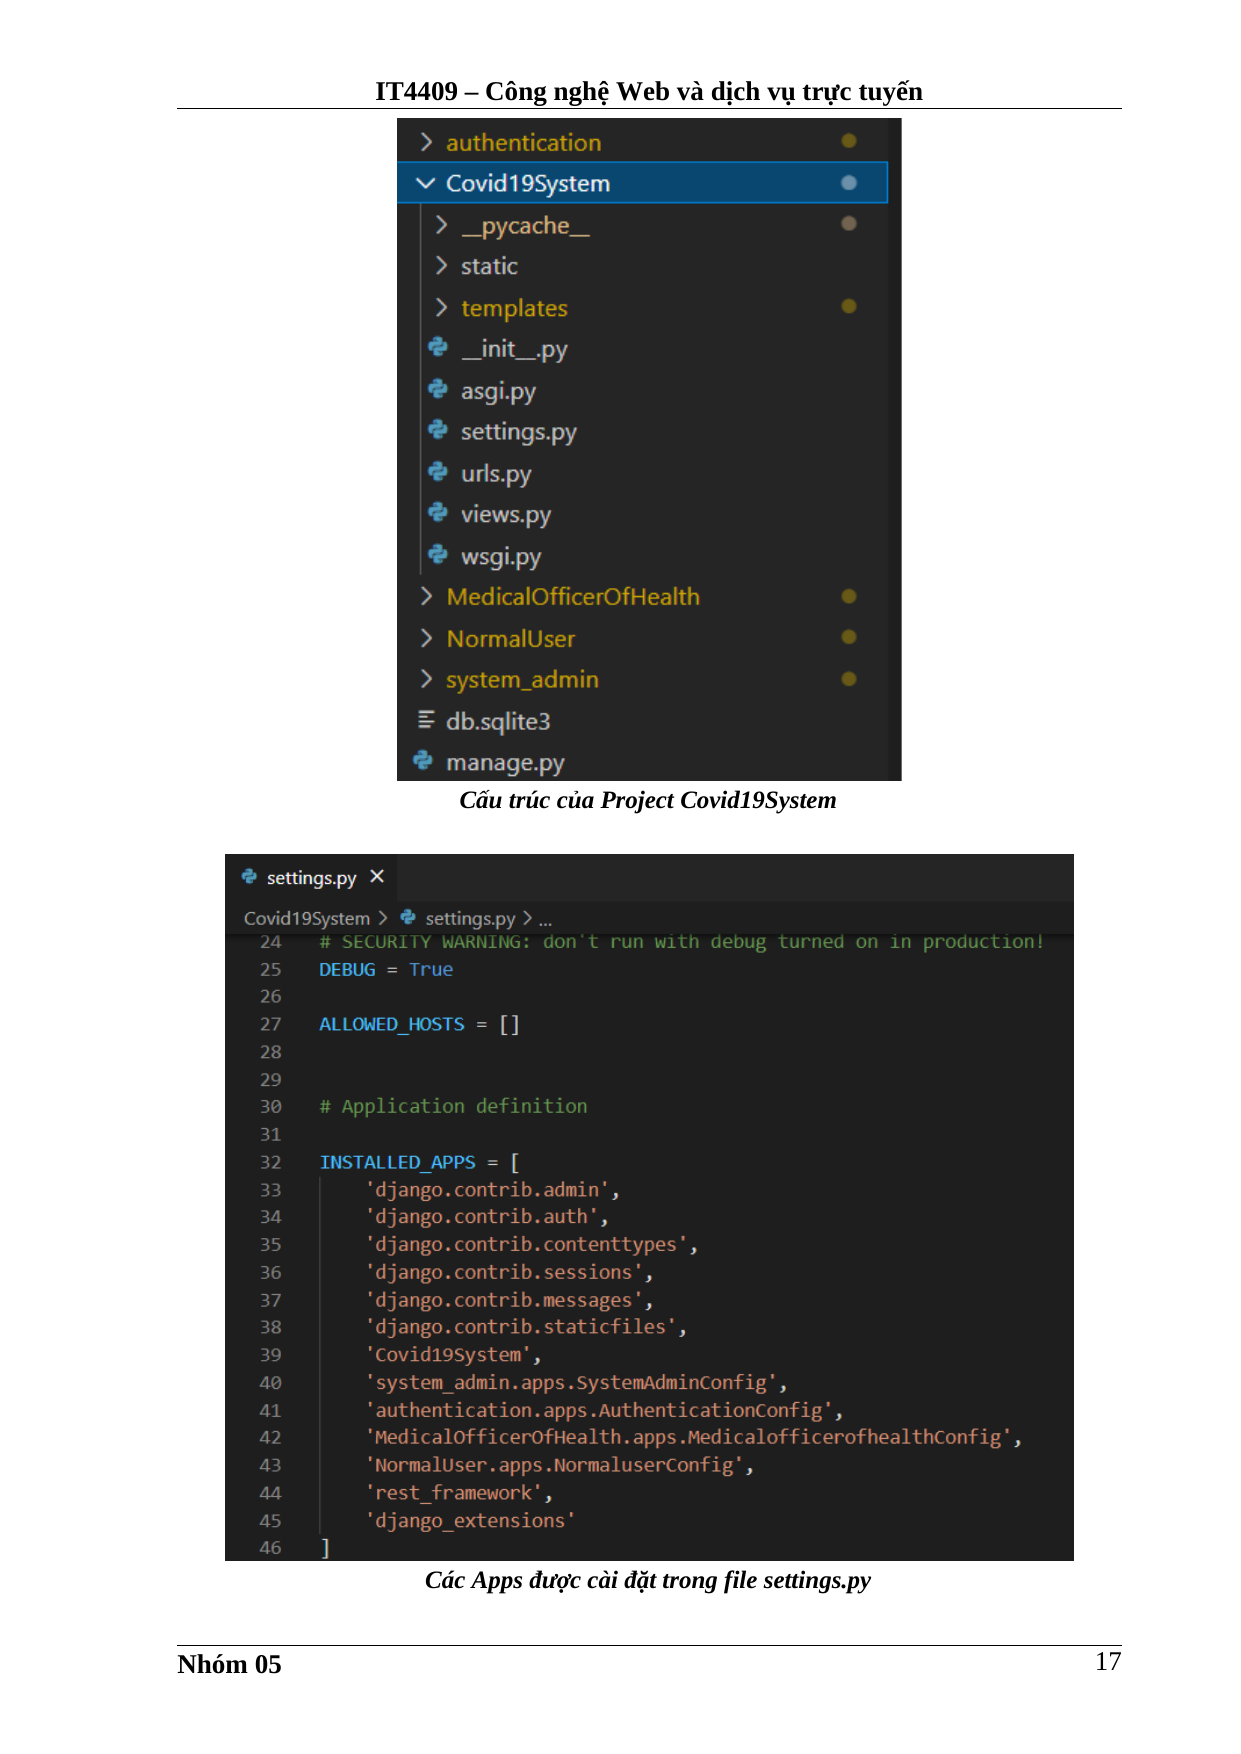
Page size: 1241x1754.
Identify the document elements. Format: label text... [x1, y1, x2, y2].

picture [397, 118, 902, 781]
text Cấu trúc của Project Covid19System [177, 786, 1122, 814]
text Các Apps được cài đặt trong file settings.py [177, 1565, 1122, 1594]
picture [225, 854, 1074, 1561]
